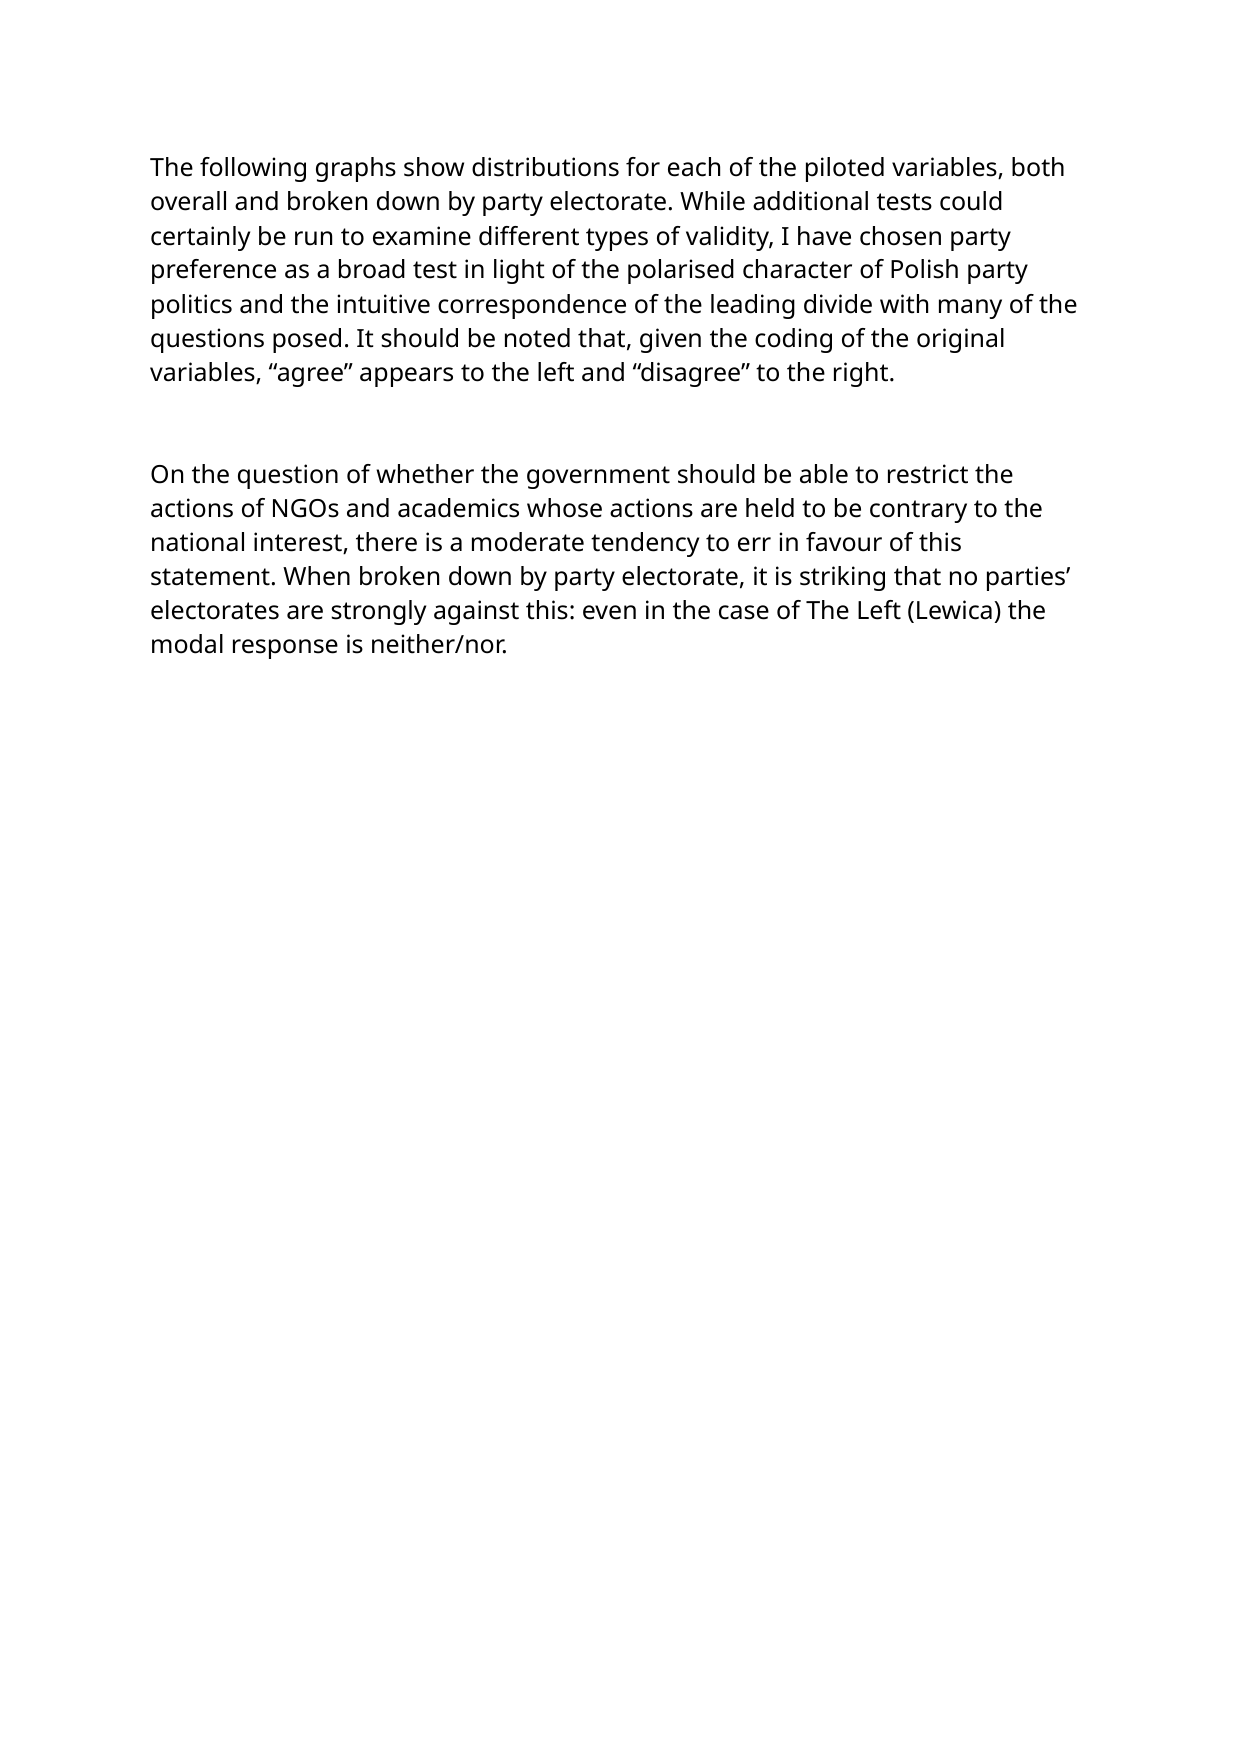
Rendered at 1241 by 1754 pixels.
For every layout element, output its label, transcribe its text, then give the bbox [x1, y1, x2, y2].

text On the question of whether the government should be able to restrict the actions of NGOs and academics whose actions are held to be contrary to the national interest, there is a moderate tendency to err in favour of this statement. When broken down by party electorate, it is striking that no parties’ electorates are strongly against this: even in the case of The Left (Lewica) the modal response is neither/nor. [150, 457, 1090, 661]
text The following graphs show distributions for each of the piloted variables, both overall and broken down by party electorate. While additional tests could certainly be run to examine different types of validity, I have chosen party preference as a broad test in light of the polarised character of Polish party politics and the intuitive correspondence of the leading divide with many of the questions posed. It should be noted that, given the coding of the original variables, “agree” appears to the left and “disagree” to the right. [150, 150, 1090, 388]
